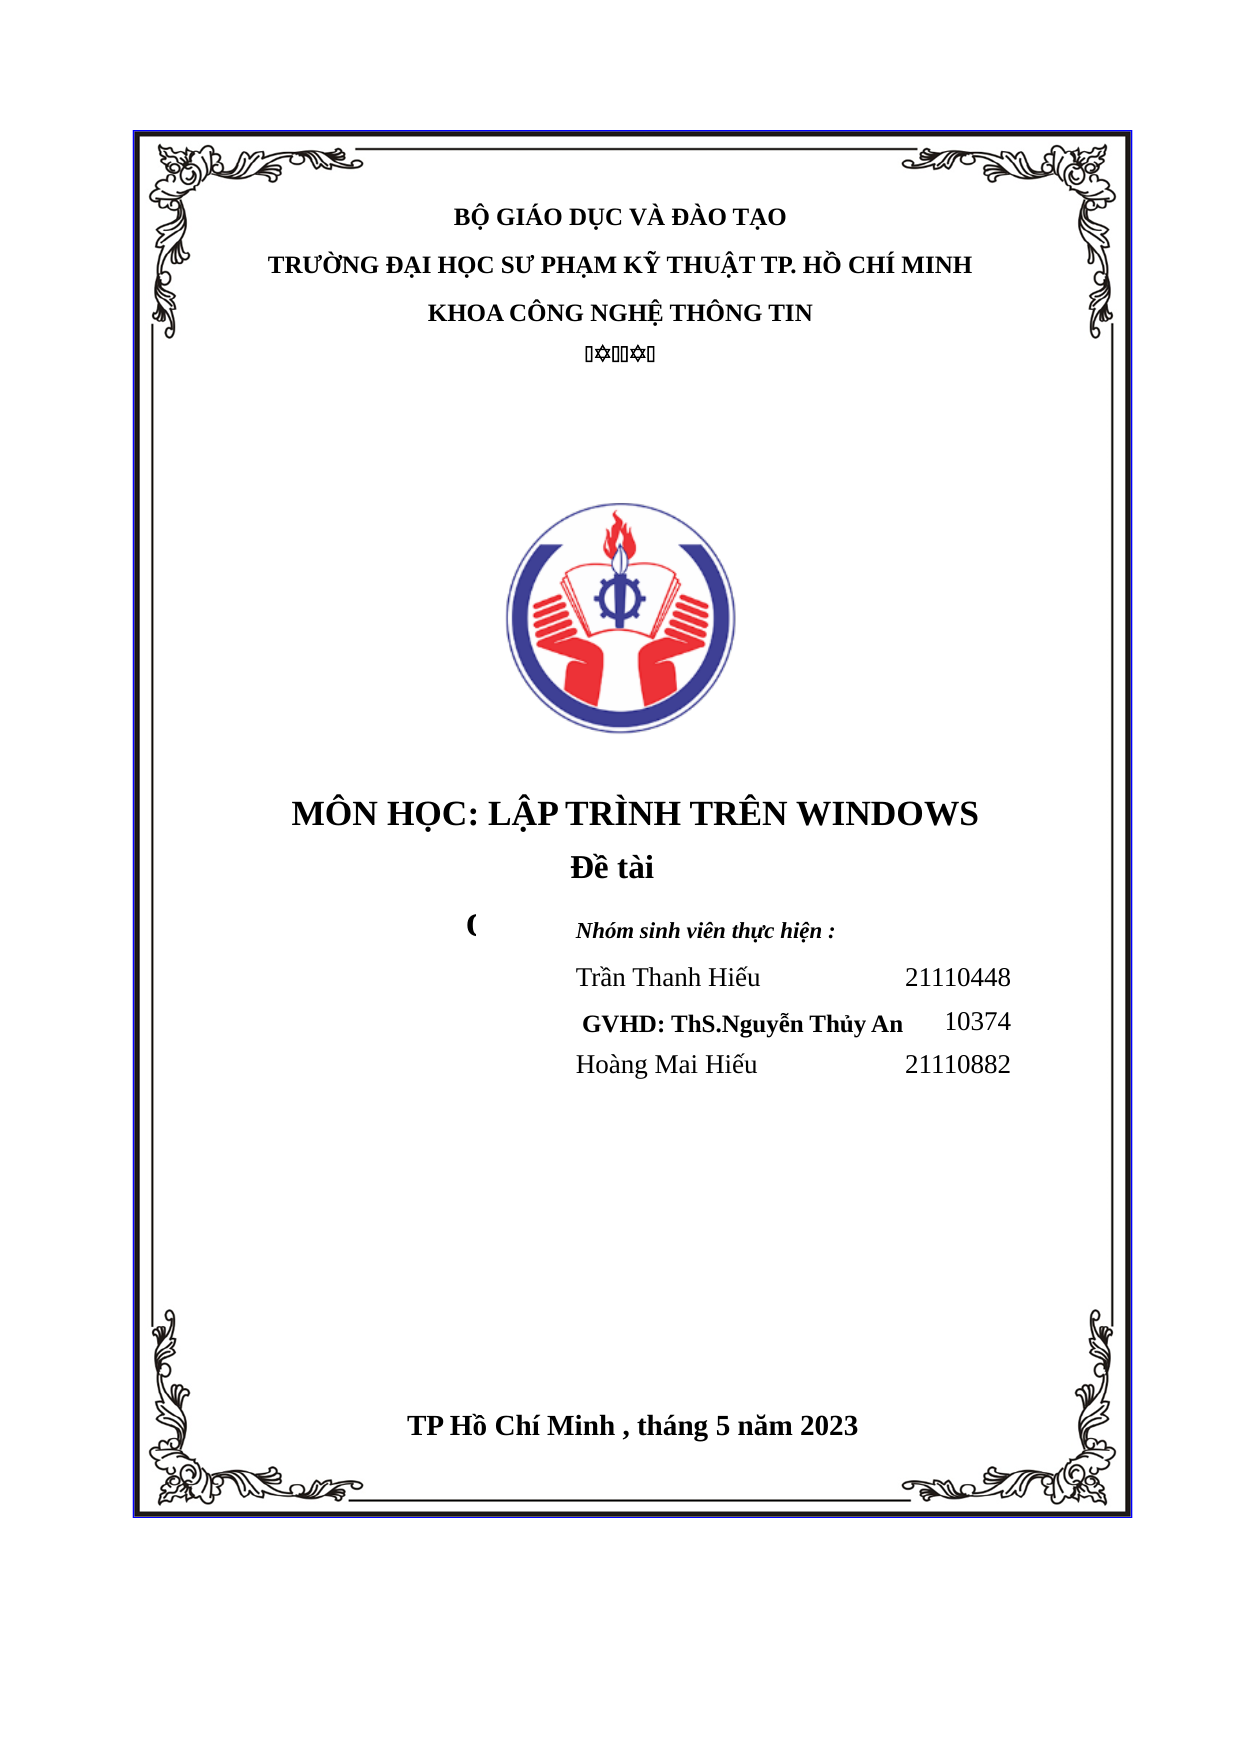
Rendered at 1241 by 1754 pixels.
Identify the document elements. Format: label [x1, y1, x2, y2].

picture [132, 130, 1133, 1518]
